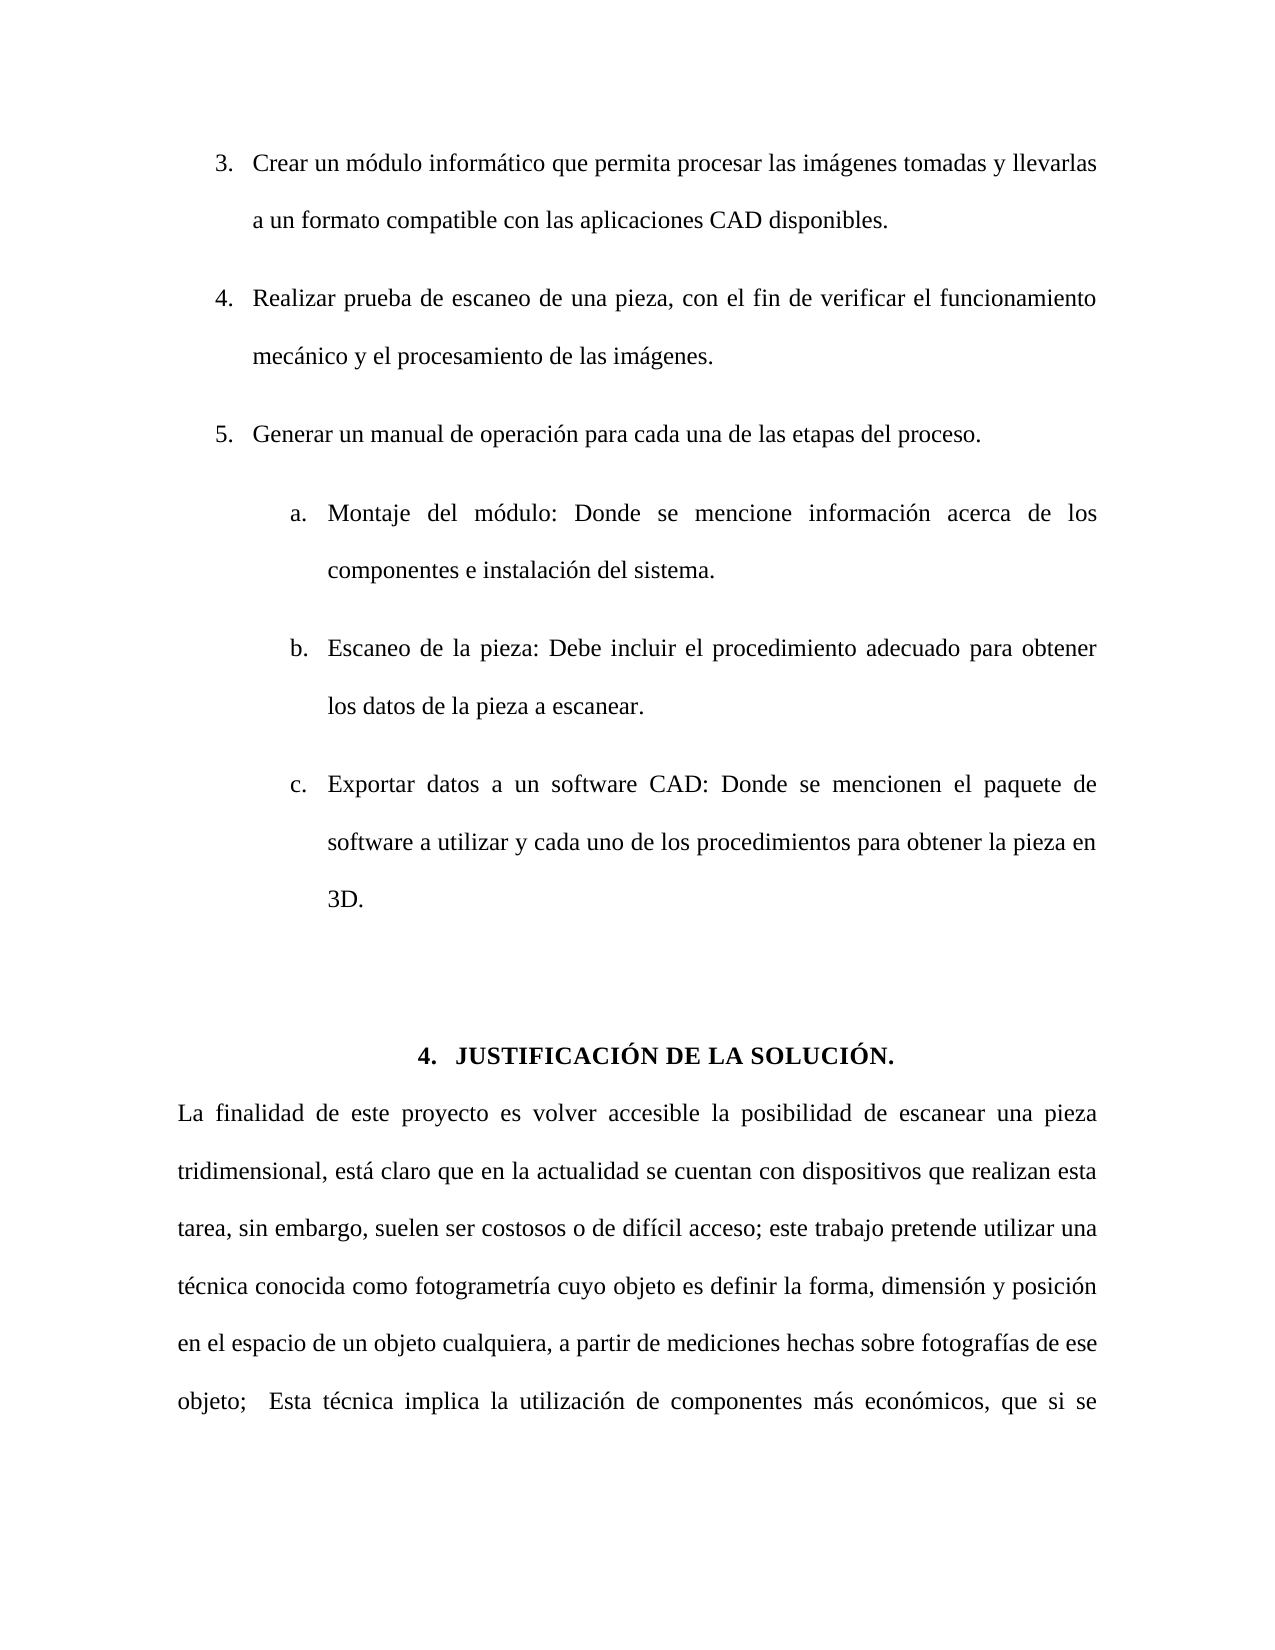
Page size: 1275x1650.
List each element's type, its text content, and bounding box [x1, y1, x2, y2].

list Montaje del módulo: Donde se mencione información acerca de los componentes e instalación del sistema. [290, 498, 1098, 584]
list Crear un módulo informático que permita procesar las imágenes tomadas y llevarlas a un formato compatible con las aplicaciones CAD disponibles. [215, 148, 1098, 234]
list Realizar prueba de escaneo de una pieza, con el fin de verificar el funcionamiento mecánico y el procesamiento de las imágenes. [215, 283, 1098, 370]
list Escaneo de la pieza: Debe incluir el procedimiento adecuado para obtener los datos de la pieza a escanear. [290, 633, 1098, 720]
list Exportar datos a un software CAD: Donde se mencionen el paquete de software a utilizar y cada uno de los procedimientos para obtener la pieza en 3D. [290, 769, 1098, 913]
list Generar un manual de operación para cada una de las etapas del proceso. [215, 419, 1098, 448]
subtitle JUSTIFICACIÓN DE LA SOLUCIÓN. [215, 1041, 1098, 1070]
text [177, 1098, 1098, 1415]
